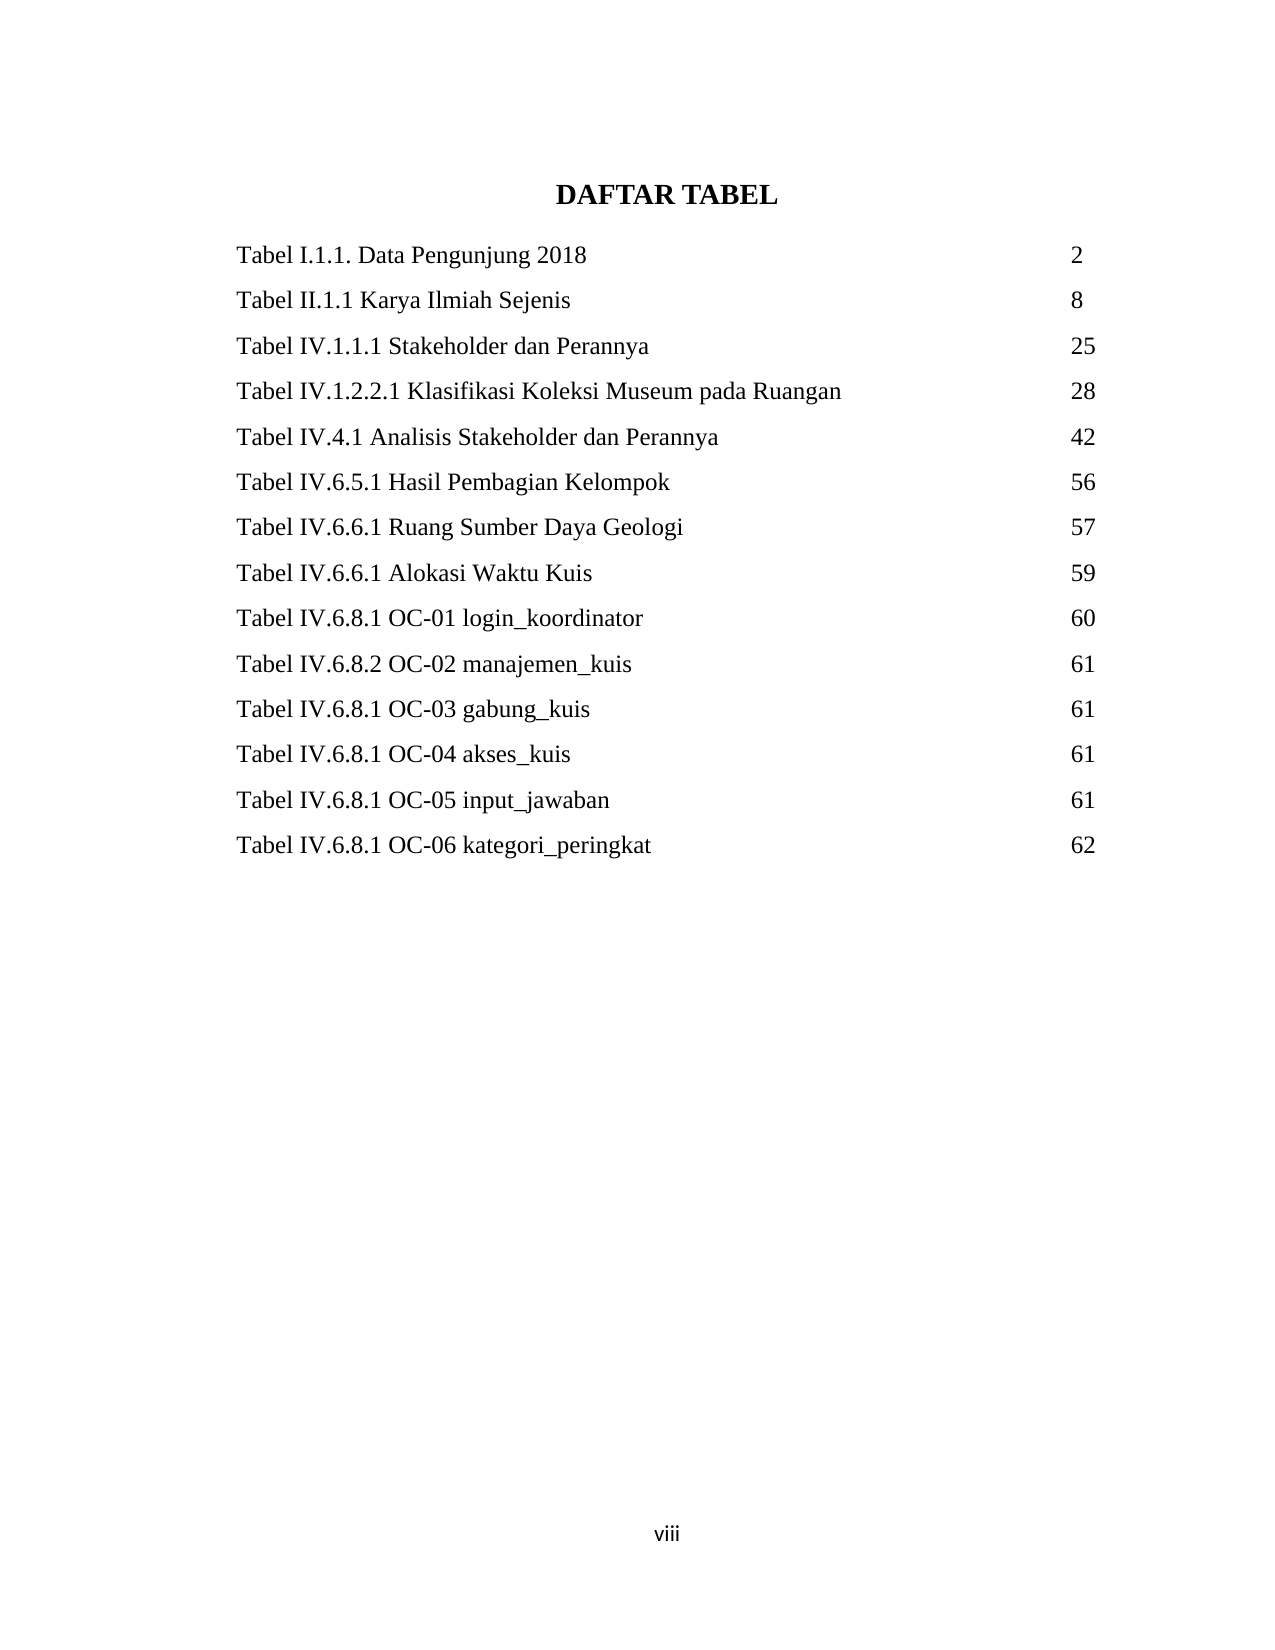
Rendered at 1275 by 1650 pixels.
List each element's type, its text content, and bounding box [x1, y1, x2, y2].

text Tabel IV.6.6.1 Ruang Sumber Daya Geologi 57 [236, 512, 1098, 541]
text Tabel IV.6.5.1 Hasil Pembagian Kelompok 56 [236, 467, 1098, 496]
text Tabel IV.1.1.1 Stakeholder dan Perannya 25 [236, 331, 1098, 359]
text Tabel IV.6.8.2 OC-02 manajemen_kuis 61 [236, 649, 1098, 677]
text Tabel IV.6.6.1 Alokasi Waktu Kuis 59 [236, 558, 1098, 587]
text Tabel IV.6.8.1 OC-05 input_jawaban 61 [236, 785, 1098, 814]
text Tabel IV.6.8.1 OC-03 gabung_kuis 61 [236, 694, 1098, 723]
text Tabel IV.6.8.1 OC-06 kategori_peringkat 62 [236, 830, 1098, 859]
text Tabel IV.4.1 Analisis Stakeholder dan Perannya 42 [236, 422, 1098, 450]
text Tabel IV.1.2.2.1 Klasifikasi Koleksi Museum pada Ruangan 28 [236, 376, 1098, 405]
text Tabel IV.6.8.1 OC-04 akses_kuis 61 [236, 739, 1098, 768]
subtitle DAFTAR TABEL [236, 177, 1098, 211]
text Tabel I.1.1. Data Pengunjung 2018 2 [236, 240, 1098, 269]
text Tabel IV.6.8.1 OC-01 login_koordinator 60 [236, 603, 1098, 632]
text Tabel II.1.1 Karya Ilmiah Sejenis 8 [236, 285, 1098, 314]
